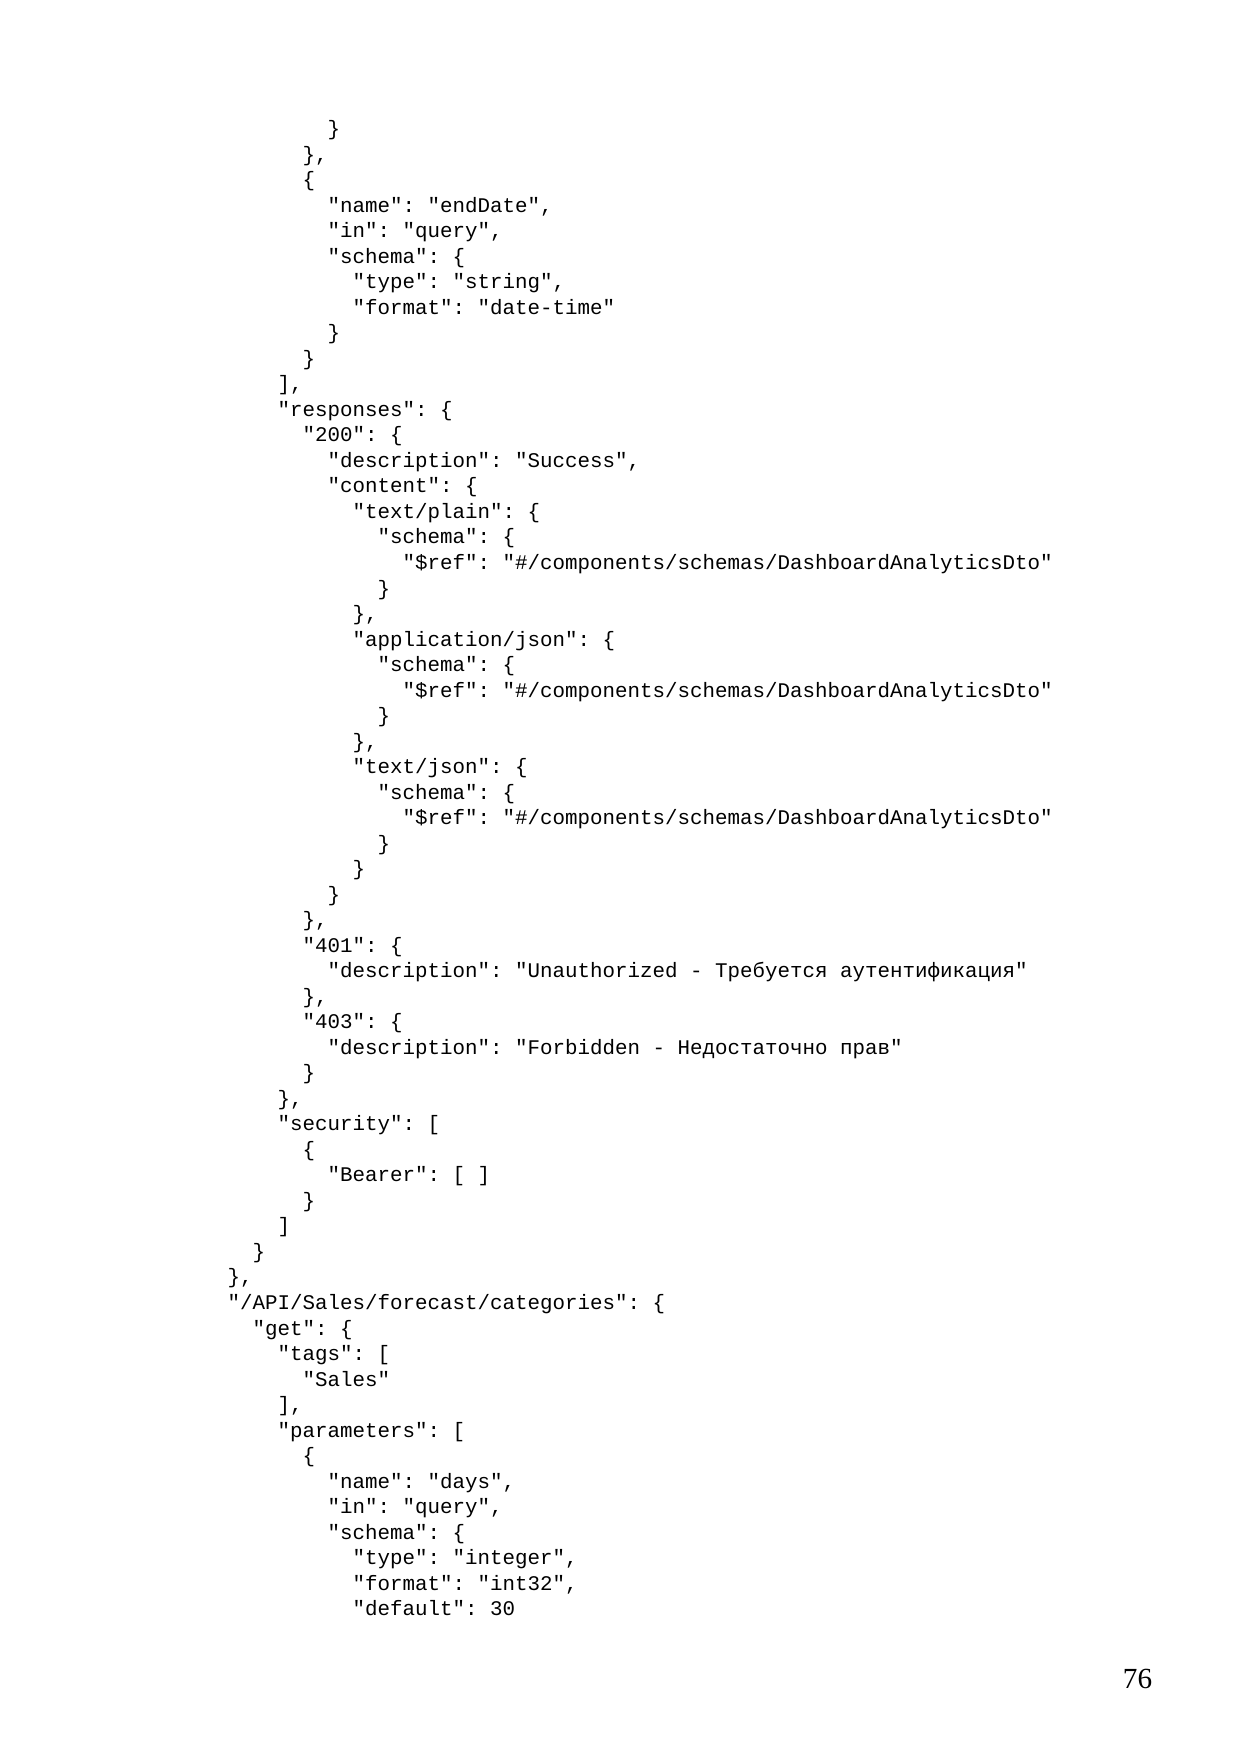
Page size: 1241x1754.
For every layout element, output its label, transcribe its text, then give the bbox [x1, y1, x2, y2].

text } [177, 1241, 1152, 1265]
text "200": { [177, 424, 1152, 448]
text "schema": { [177, 782, 1152, 805]
text "Sales" [177, 1369, 1152, 1392]
text "content": { [177, 475, 1152, 499]
text "name": "endDate", [177, 195, 1152, 218]
text "type": "integer", [177, 1547, 1152, 1571]
text "401": { [177, 935, 1152, 958]
text "description": "Forbidden - Недостаточно прав" [177, 1037, 1152, 1061]
text "$ref": "#/components/schemas/DashboardAnalyticsDto" [177, 552, 1152, 576]
text "description": "Unauthorized - Требуется аутентификация" [177, 960, 1152, 984]
text "text/json": { [177, 756, 1152, 780]
text "tags": [ [177, 1343, 1152, 1367]
text } [177, 322, 1152, 346]
text "name": "days", [177, 1471, 1152, 1494]
text } [177, 705, 1152, 729]
text } [177, 577, 1152, 601]
text } [177, 858, 1152, 882]
text } [177, 833, 1152, 856]
text }, [177, 909, 1152, 933]
text "parameters": [ [177, 1420, 1152, 1443]
text } [177, 348, 1152, 371]
text "403": { [177, 1011, 1152, 1035]
text "responses": { [177, 399, 1152, 422]
text }, [177, 1267, 1152, 1290]
text { [177, 1445, 1152, 1469]
text { [177, 1139, 1152, 1163]
text "get": { [177, 1318, 1152, 1341]
text "default": 30 [177, 1598, 1152, 1622]
text }, [177, 986, 1152, 1009]
text } [177, 1190, 1152, 1214]
text "$ref": "#/components/schemas/DashboardAnalyticsDto" [177, 807, 1152, 831]
text }, [177, 603, 1152, 627]
text "Bearer": [ ] [177, 1164, 1152, 1188]
text } [177, 884, 1152, 907]
text "schema": { [177, 654, 1152, 678]
text "$ref": "#/components/schemas/DashboardAnalyticsDto" [177, 679, 1152, 703]
text "schema": { [177, 526, 1152, 550]
text }, [177, 144, 1152, 167]
text "application/json": { [177, 628, 1152, 652]
text "text/plain": { [177, 501, 1152, 524]
text "format": "date-time" [177, 297, 1152, 320]
text "format": "int32", [177, 1573, 1152, 1596]
text "type": "string", [177, 271, 1152, 295]
text ], [177, 373, 1152, 397]
text "schema": { [177, 246, 1152, 269]
text }, [177, 1088, 1152, 1112]
text "description": "Success", [177, 450, 1152, 473]
text "in": "query", [177, 220, 1152, 244]
text "in": "query", [177, 1496, 1152, 1520]
text }, [177, 731, 1152, 754]
text ] [177, 1216, 1152, 1239]
text } [177, 118, 1152, 142]
text "security": [ [177, 1113, 1152, 1137]
text { [177, 169, 1152, 193]
text "/API/Sales/forecast/categories": { [177, 1292, 1152, 1316]
text } [177, 1062, 1152, 1086]
text ], [177, 1394, 1152, 1418]
text "schema": { [177, 1522, 1152, 1545]
